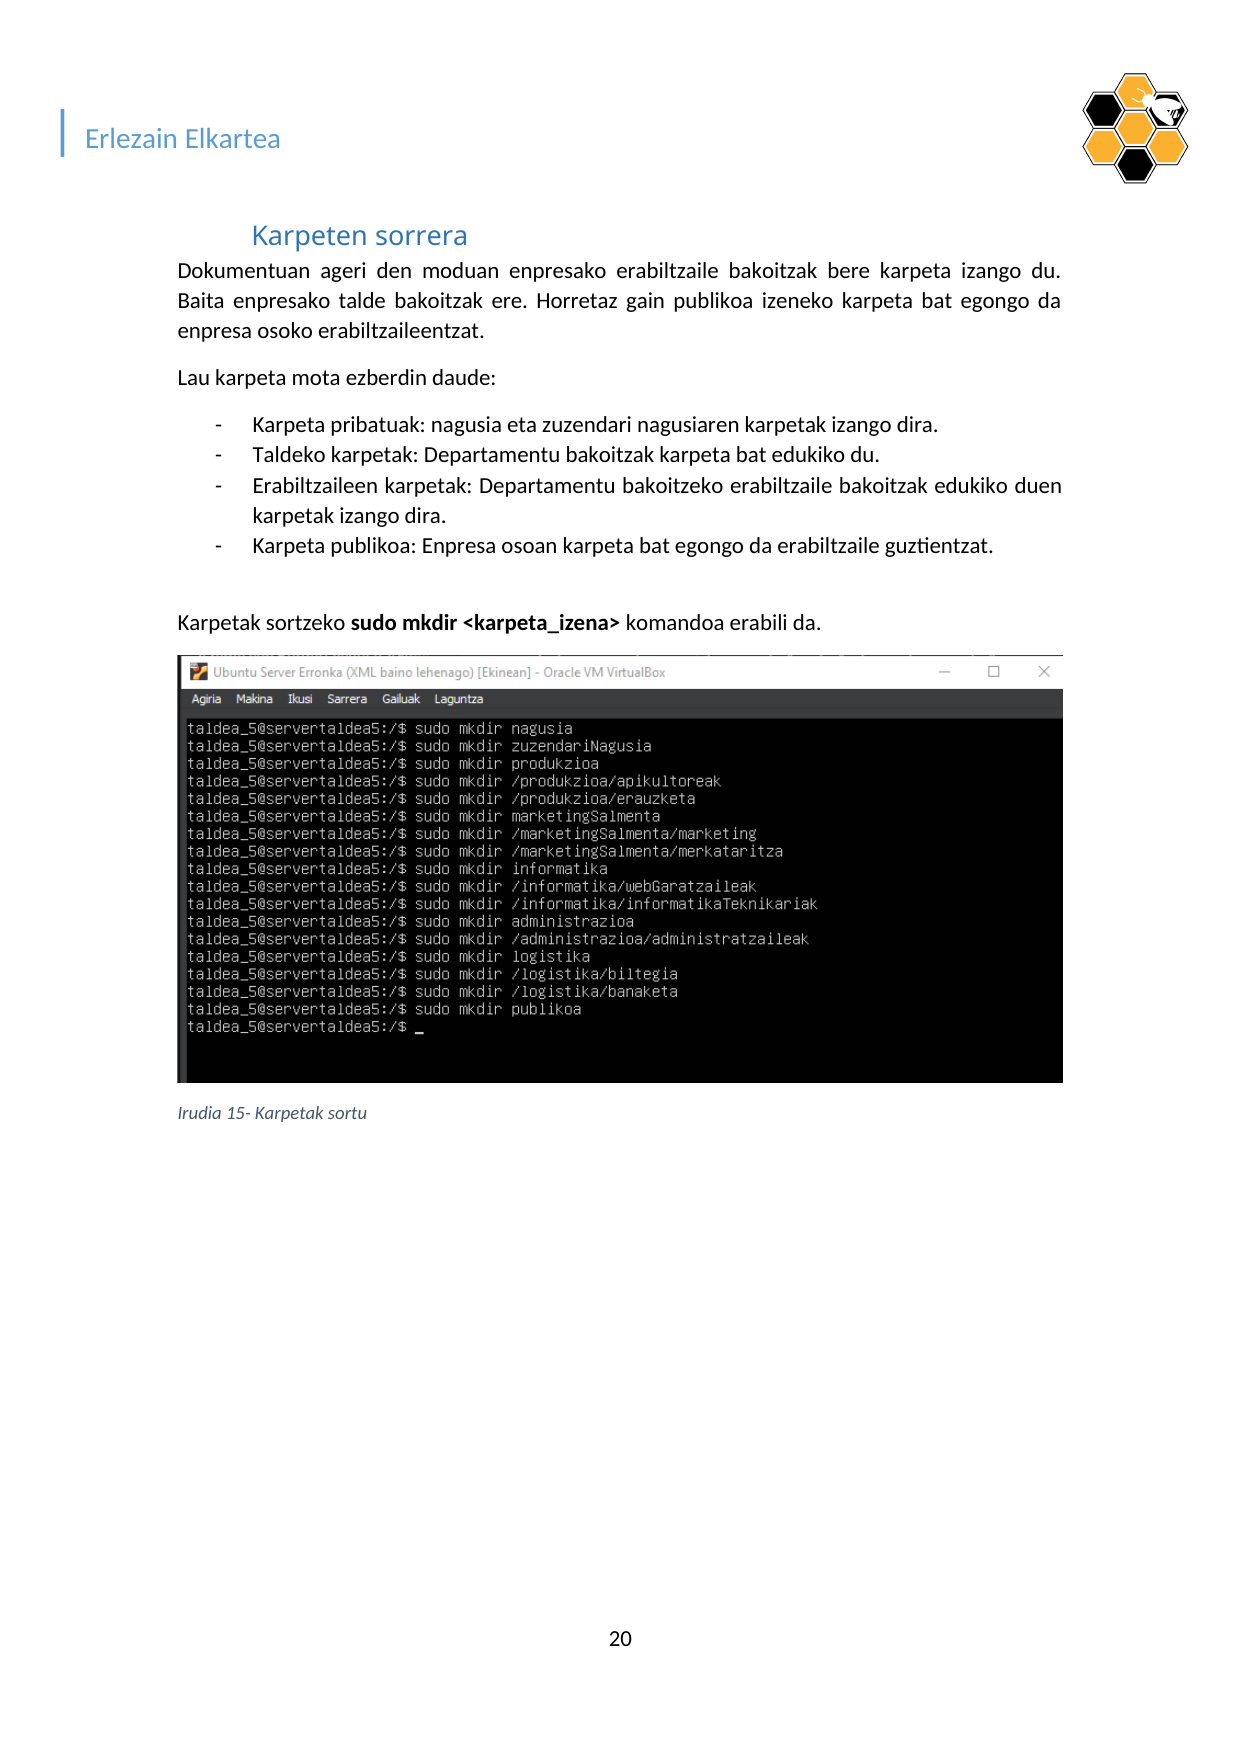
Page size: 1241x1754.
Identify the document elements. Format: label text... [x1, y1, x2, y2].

picture [177, 655, 1063, 1083]
picture [1071, 73, 1210, 185]
list Taldeko karpetak: Departamentu bakoitzak karpeta bat edukiko du. [215, 441, 1063, 469]
list Karpeta pribatuak: nagusia eta zuzendari nagusiaren karpetak izango dira. [215, 410, 1063, 438]
text Lau karpeta mota ezberdin daude: [177, 363, 1063, 392]
list Erabiltzaileen karpetak: Departamentu bakoitzeko erabiltzaile bakoitzak edukiko duen karpetak izango dira. [215, 471, 1063, 529]
list Karpeta publikoa: Enpresa osoan karpeta bat egongo da erabiltzaile guztientzat. [215, 531, 1063, 559]
text Irudia 15- Karpetak sortu [177, 1102, 1063, 1124]
text Karpetak sortzeko sudo mkdir <karpeta_izena> komandoa erabili da. [177, 608, 1063, 636]
subtitle Karpeten sorrera [177, 216, 1063, 253]
text Dokumentuan ageri den moduan enpresako erabiltzaile bakoitzak bere karpeta izango du. Baita enpresako talde bakoitzak ere. Horretaz gain publikoa izeneko karpeta bat egongo da enpresa osoko erabiltzaileentzat. [177, 256, 1063, 345]
